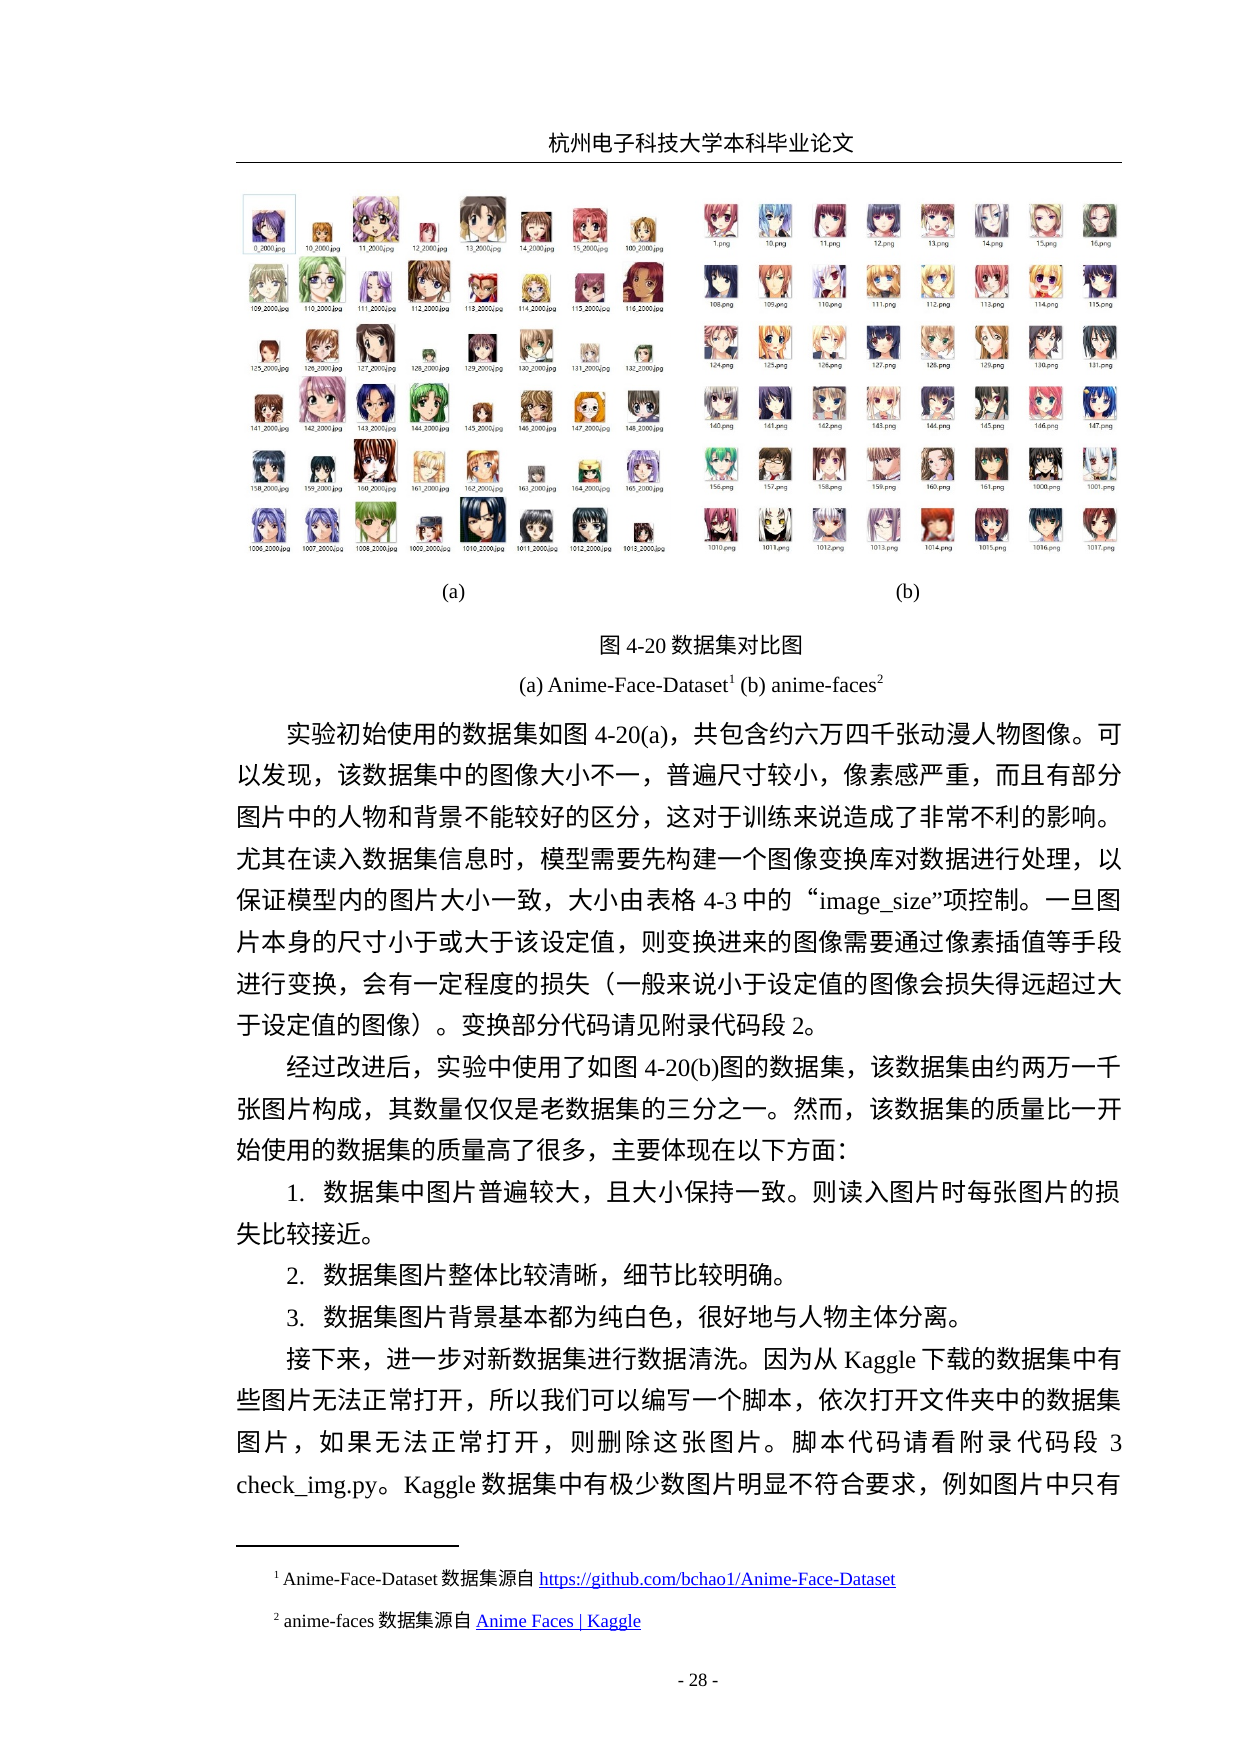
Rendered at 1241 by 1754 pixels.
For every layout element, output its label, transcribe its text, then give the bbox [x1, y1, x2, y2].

table_header [225, 177, 682, 566]
table_cell (a) [225, 566, 682, 615]
list 数据集图片背景基本都为纯白色，很好地与人物主体分离。 [236, 1293, 1122, 1335]
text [236, 1335, 1122, 1501]
text (a) Anime-Face-Dataset (b) anime-faces [236, 672, 1122, 697]
picture [694, 190, 1121, 554]
list 数据集图片整体比较清晰，细节比较明确。 [236, 1251, 1122, 1293]
table_header [682, 177, 1133, 566]
picture [236, 189, 671, 554]
table_cell (b) [682, 566, 1133, 615]
list 数据集中图片普遍较大，且大小保持一致。则读入图片时每张图片的损失比较接近。 [236, 1168, 1122, 1251]
